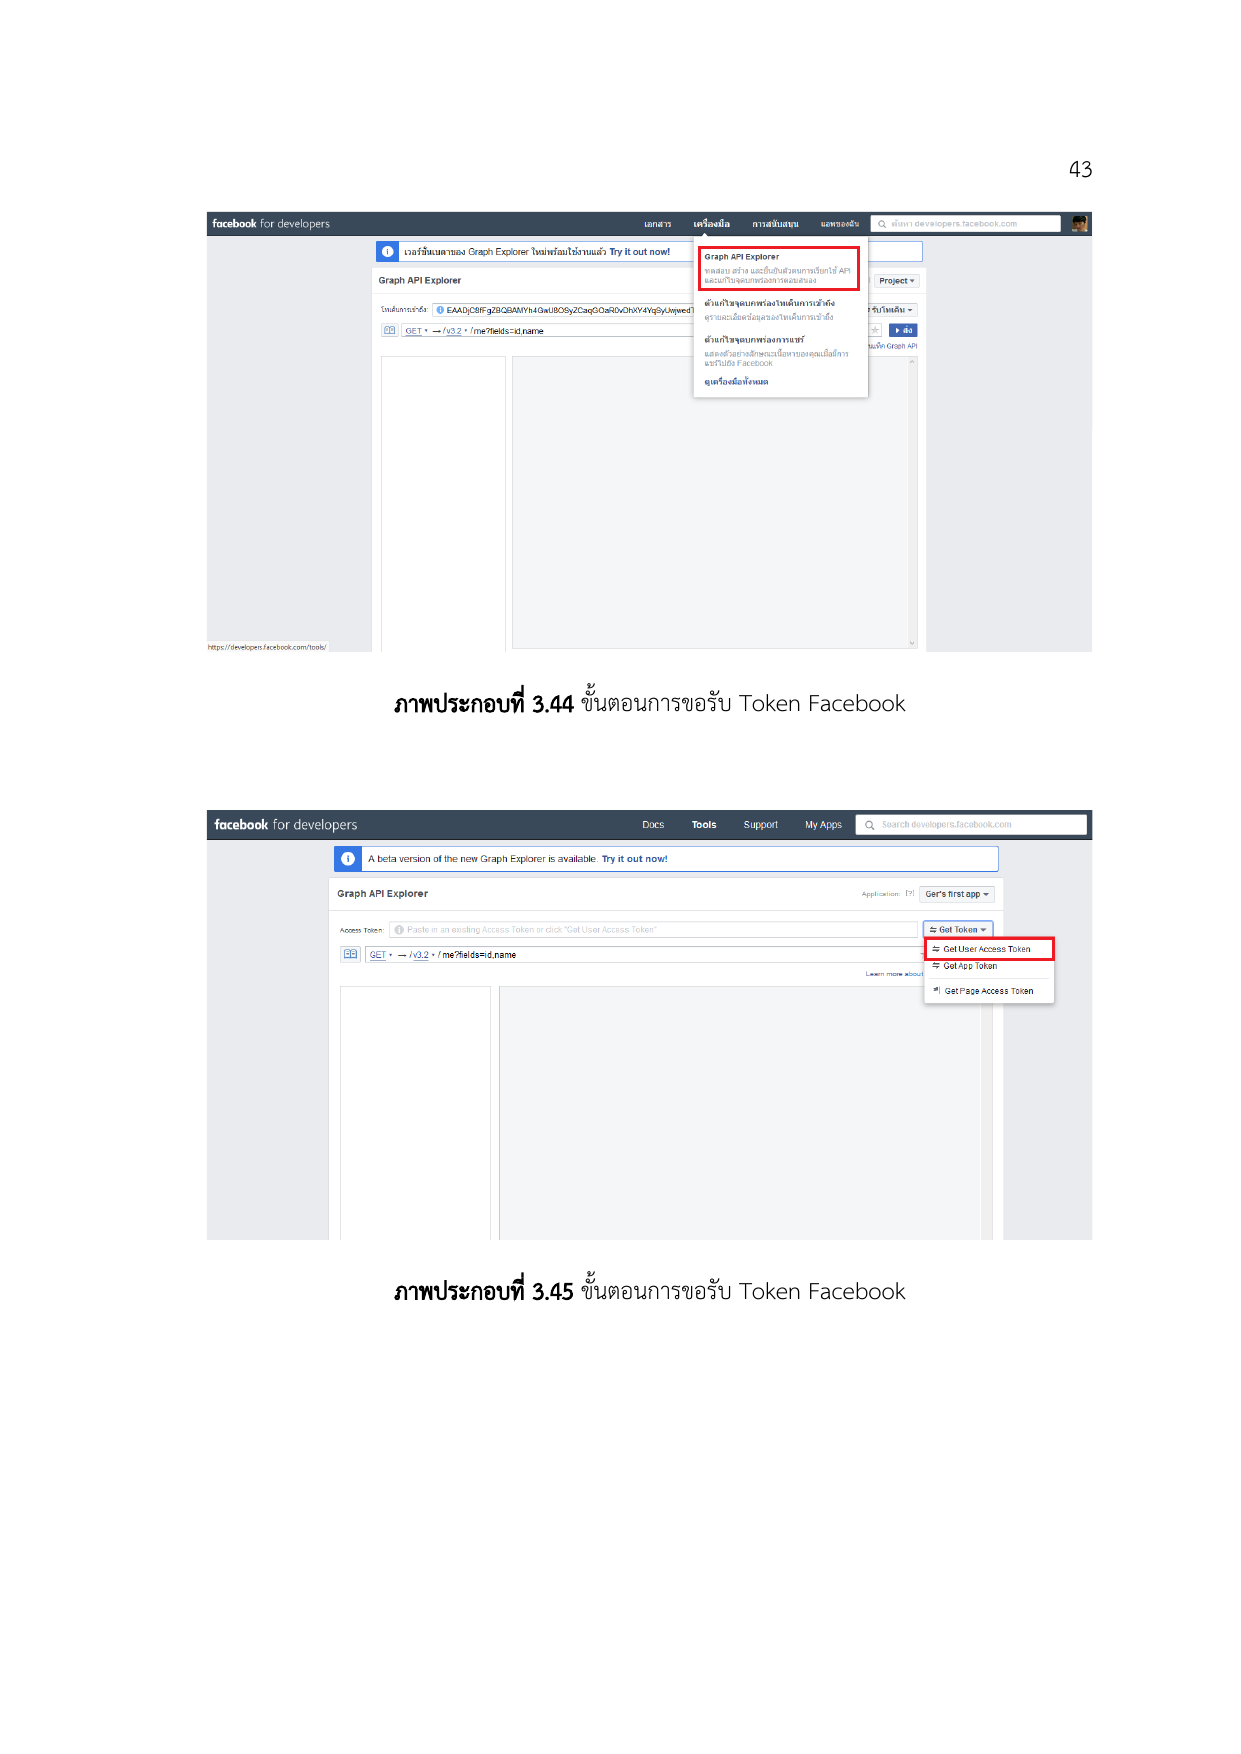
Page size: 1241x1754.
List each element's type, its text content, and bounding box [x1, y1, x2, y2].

picture [206, 810, 1093, 1240]
picture [206, 211, 1093, 652]
